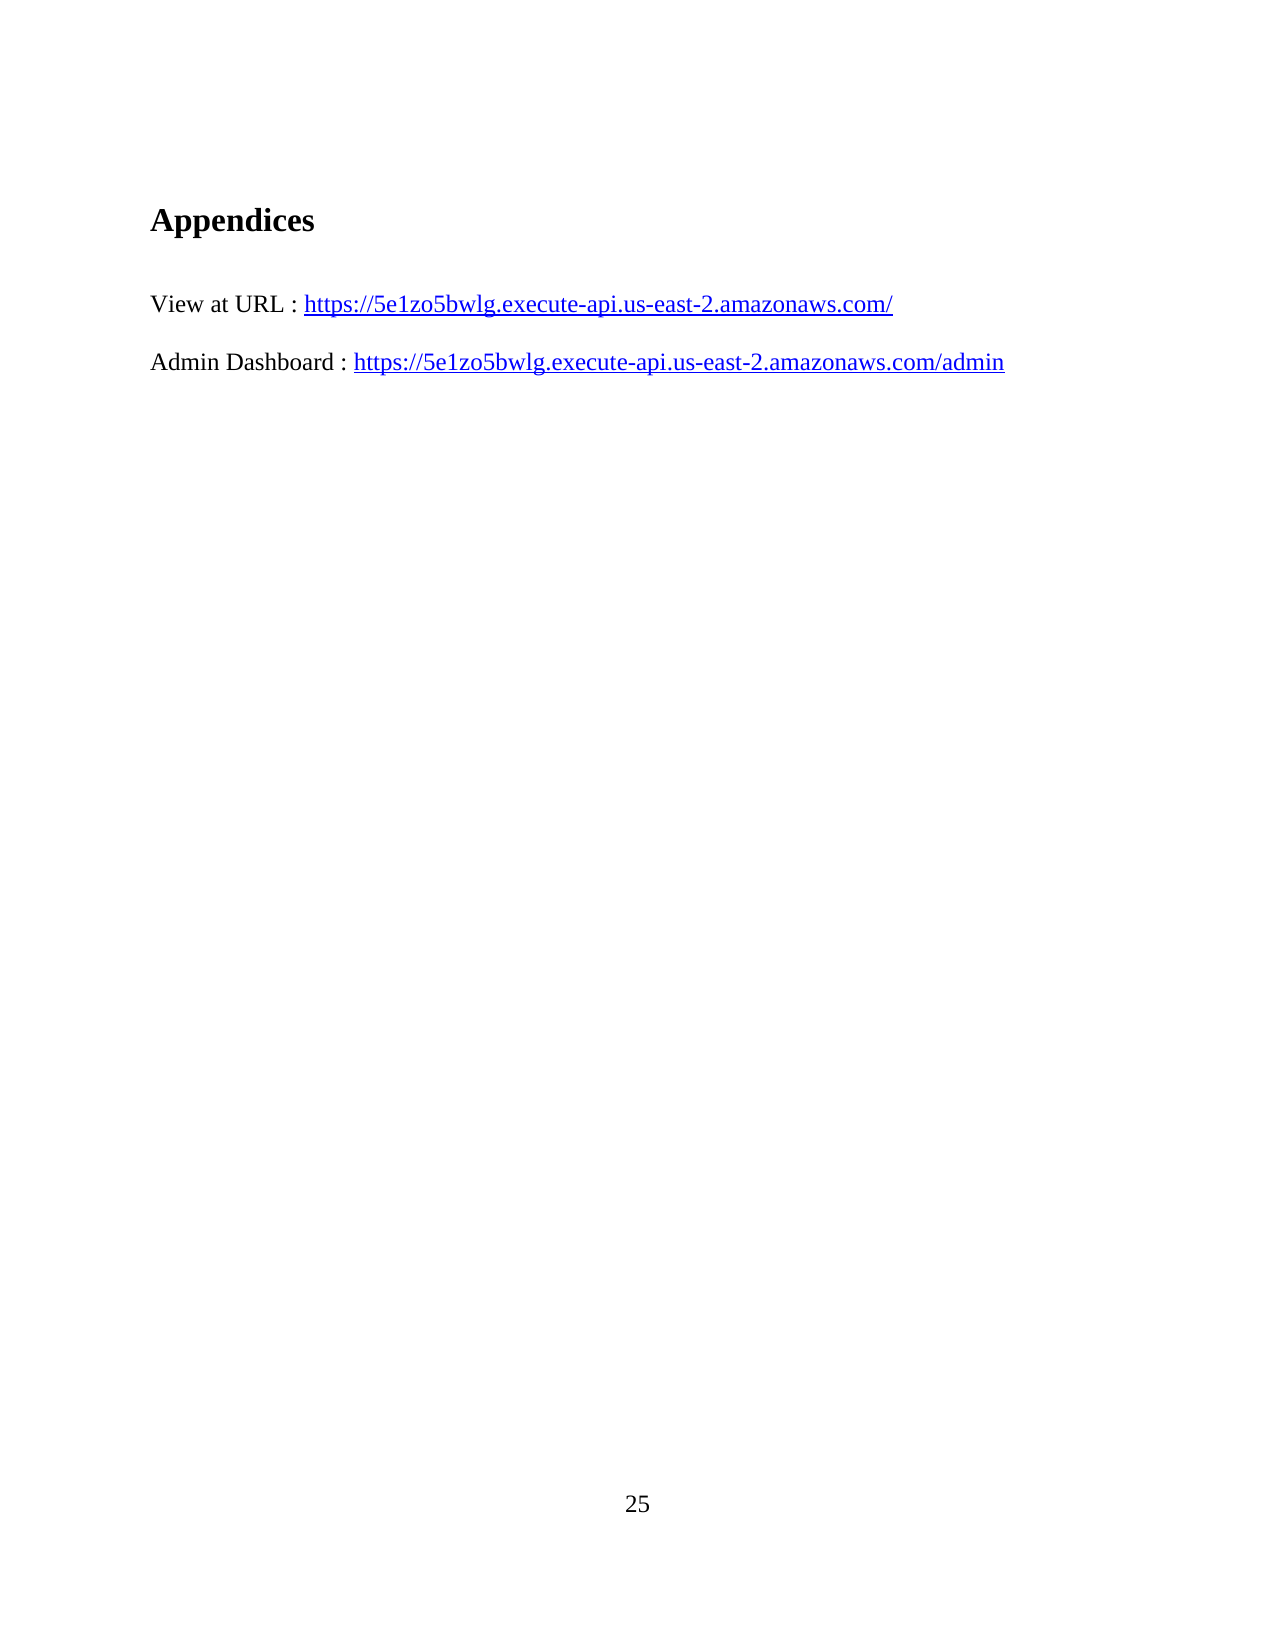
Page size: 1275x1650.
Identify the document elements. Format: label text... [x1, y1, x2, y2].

subtitle Appendices [150, 200, 1125, 238]
text Admin Dashboard : https://5e1zo5bwlg.execute-api.us-east-2.amazonaws.com/admin [150, 347, 1125, 375]
text View at URL : https://5e1zo5bwlg.execute-api.us-east-2.amazonaws.com/ [150, 289, 1125, 318]
